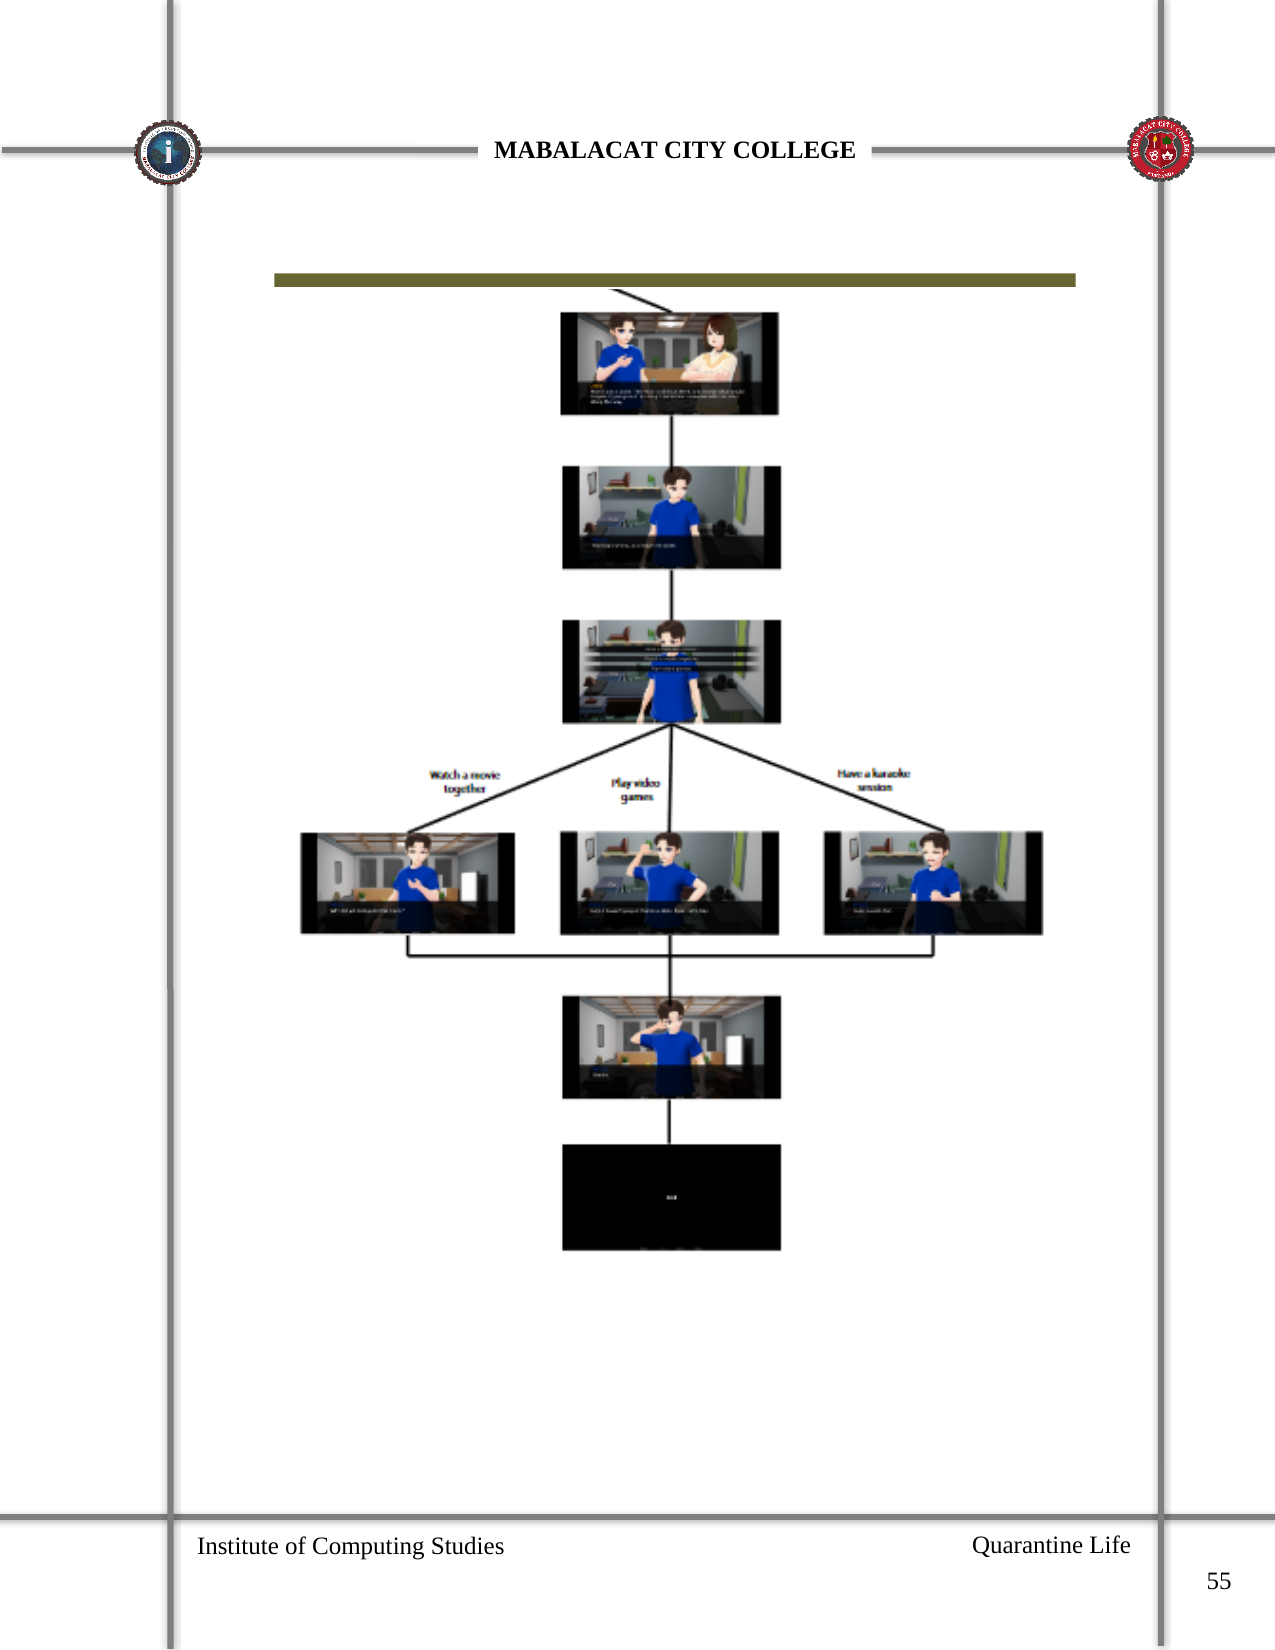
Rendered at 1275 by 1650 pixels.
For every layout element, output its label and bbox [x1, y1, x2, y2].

picture [274, 289, 1076, 1274]
picture [132, 117, 203, 188]
picture [1125, 113, 1196, 184]
